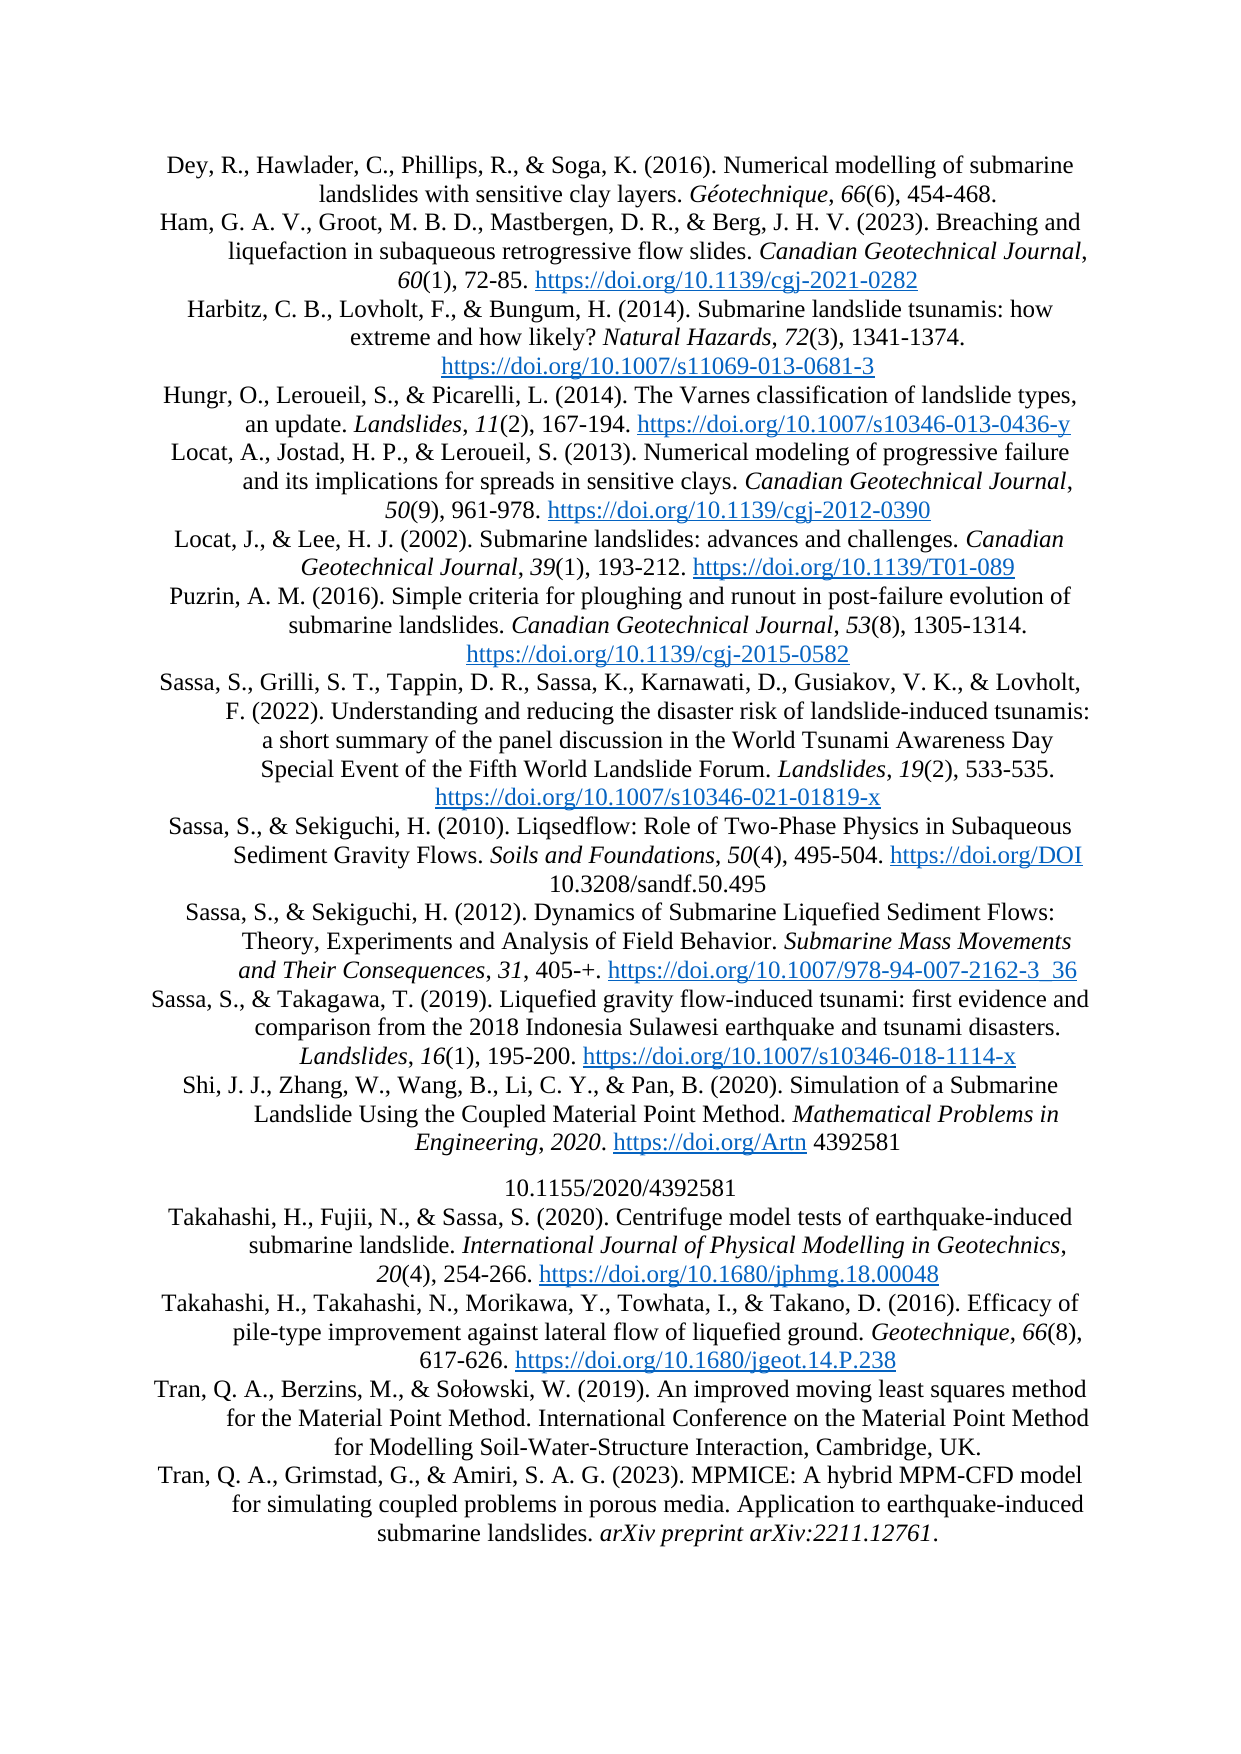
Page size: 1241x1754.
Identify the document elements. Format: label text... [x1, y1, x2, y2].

text Sassa, S., & Sekiguchi, H. (2010). Liqsedflow: Role of Two-Phase Physics in Subaqueous Sediment Gravity Flows. Soils and Foundations, 50(4), 495-504. https://doi.org/DOI 10.3208/sandf.50.495 [150, 811, 1090, 897]
text Sassa, S., Grilli, S. T., Tappin, D. R., Sassa, K., Karnawati, D., Gusiakov, V. K., & Lovholt, F. (2022). Understanding and reducing the disaster risk of landslide-induced tsunamis: a short summary of the panel discussion in the World Tsunami Awareness Day Special Event of the Fifth World Landslide Forum. Landslides, 19(2), 533-535. https://doi.org/10.1007/s10346-021-01819-x [150, 667, 1090, 811]
text Dey, R., Hawlader, C., Phillips, R., & Soga, K. (2016). Numerical modelling of submarine landslides with sensitive clay layers. Géotechnique, 66(6), 454-468. [150, 150, 1090, 207]
text Tran, Q. A., Berzins, M., & Sołowski, W. (2019). An improved moving least squares method for the Material Point Method. International Conference on the Material Point Method for Modelling Soil-Water-Structure Interaction, Cambridge, UK. [150, 1374, 1090, 1460]
text Locat, A., Jostad, H. P., & Leroueil, S. (2013). Numerical modeling of progressive failure and its implications for spreads in sensitive clays. Canadian Geotechnical Journal, 50(9), 961-978. https://doi.org/10.1139/cgj-2012-0390 [150, 437, 1090, 524]
text Sassa, S., & Sekiguchi, H. (2012). Dynamics of Submarine Liquefied Sediment Flows: Theory, Experiments and Analysis of Field Behavior. Submarine Mass Movements and Their Consequences, 31, 405-+. https://doi.org/10.1007/978-94-007-2162-3_36 [150, 897, 1090, 984]
text Puzrin, A. M. (2016). Simple criteria for ploughing and runout in post-failure evolution of submarine landslides. Canadian Geotechnical Journal, 53(8), 1305-1314. https://doi.org/10.1139/cgj-2015-0582 [150, 581, 1090, 667]
text Takahashi, H., Fujii, N., & Sassa, S. (2020). Centrifuge model tests of earthquake-induced submarine landslide. International Journal of Physical Modelling in Geotechnics, 20(4), 254-266. https://doi.org/10.1680/jphmg.18.00048 [150, 1202, 1090, 1288]
text Sassa, S., & Takagawa, T. (2019). Liquefied gravity flow-induced tsunami: first evidence and comparison from the 2018 Indonesia Sulawesi earthquake and tsunami disasters. Landslides, 16(1), 195-200. https://doi.org/10.1007/s10346-018-1114-x [150, 984, 1090, 1070]
text Locat, J., & Lee, H. J. (2002). Submarine landslides: advances and challenges. Canadian Geotechnical Journal, 39(1), 193-212. https://doi.org/10.1139/T01-089 [150, 524, 1090, 581]
text Tran, Q. A., Grimstad, G., & Amiri, S. A. G. (2023). MPMICE: A hybrid MPM-CFD model for simulating coupled problems in porous media. Application to earthquake-induced submarine landslides. arXiv preprint arXiv:2211.12761. [150, 1460, 1090, 1547]
text Harbitz, C. B., Lovholt, F., & Bungum, H. (2014). Submarine landslide tsunamis: how extreme and how likely? Natural Hazards, 72(3), 1341-1374. https://doi.org/10.1007/s11069-013-0681-3 [150, 294, 1090, 380]
text Takahashi, H., Takahashi, N., Morikawa, Y., Towhata, I., & Takano, D. (2016). Efficacy of pile-type improvement against lateral flow of liquefied ground. Geotechnique, 66(8), 617-626. https://doi.org/10.1680/jgeot.14.P.238 [150, 1288, 1090, 1374]
text 10.1155/2020/4392581 [150, 1173, 1090, 1202]
text Hungr, O., Leroueil, S., & Picarelli, L. (2014). The Varnes classification of landslide types, an update. Landslides, 11(2), 167-194. https://doi.org/10.1007/s10346-013-0436-y [150, 380, 1090, 437]
text Ham, G. A. V., Groot, M. B. D., Mastbergen, D. R., & Berg, J. H. V. (2023). Breaching and liquefaction in subaqueous retrogressive flow slides. Canadian Geotechnical Journal, 60(1), 72-85. https://doi.org/10.1139/cgj-2021-0282 [150, 207, 1090, 294]
text Shi, J. J., Zhang, W., Wang, B., Li, C. Y., & Pan, B. (2020). Simulation of a Submarine Landslide Using the Coupled Material Point Method. Mathematical Problems in Engineering, 2020. https://doi.org/Artn 4392581 [150, 1070, 1090, 1156]
